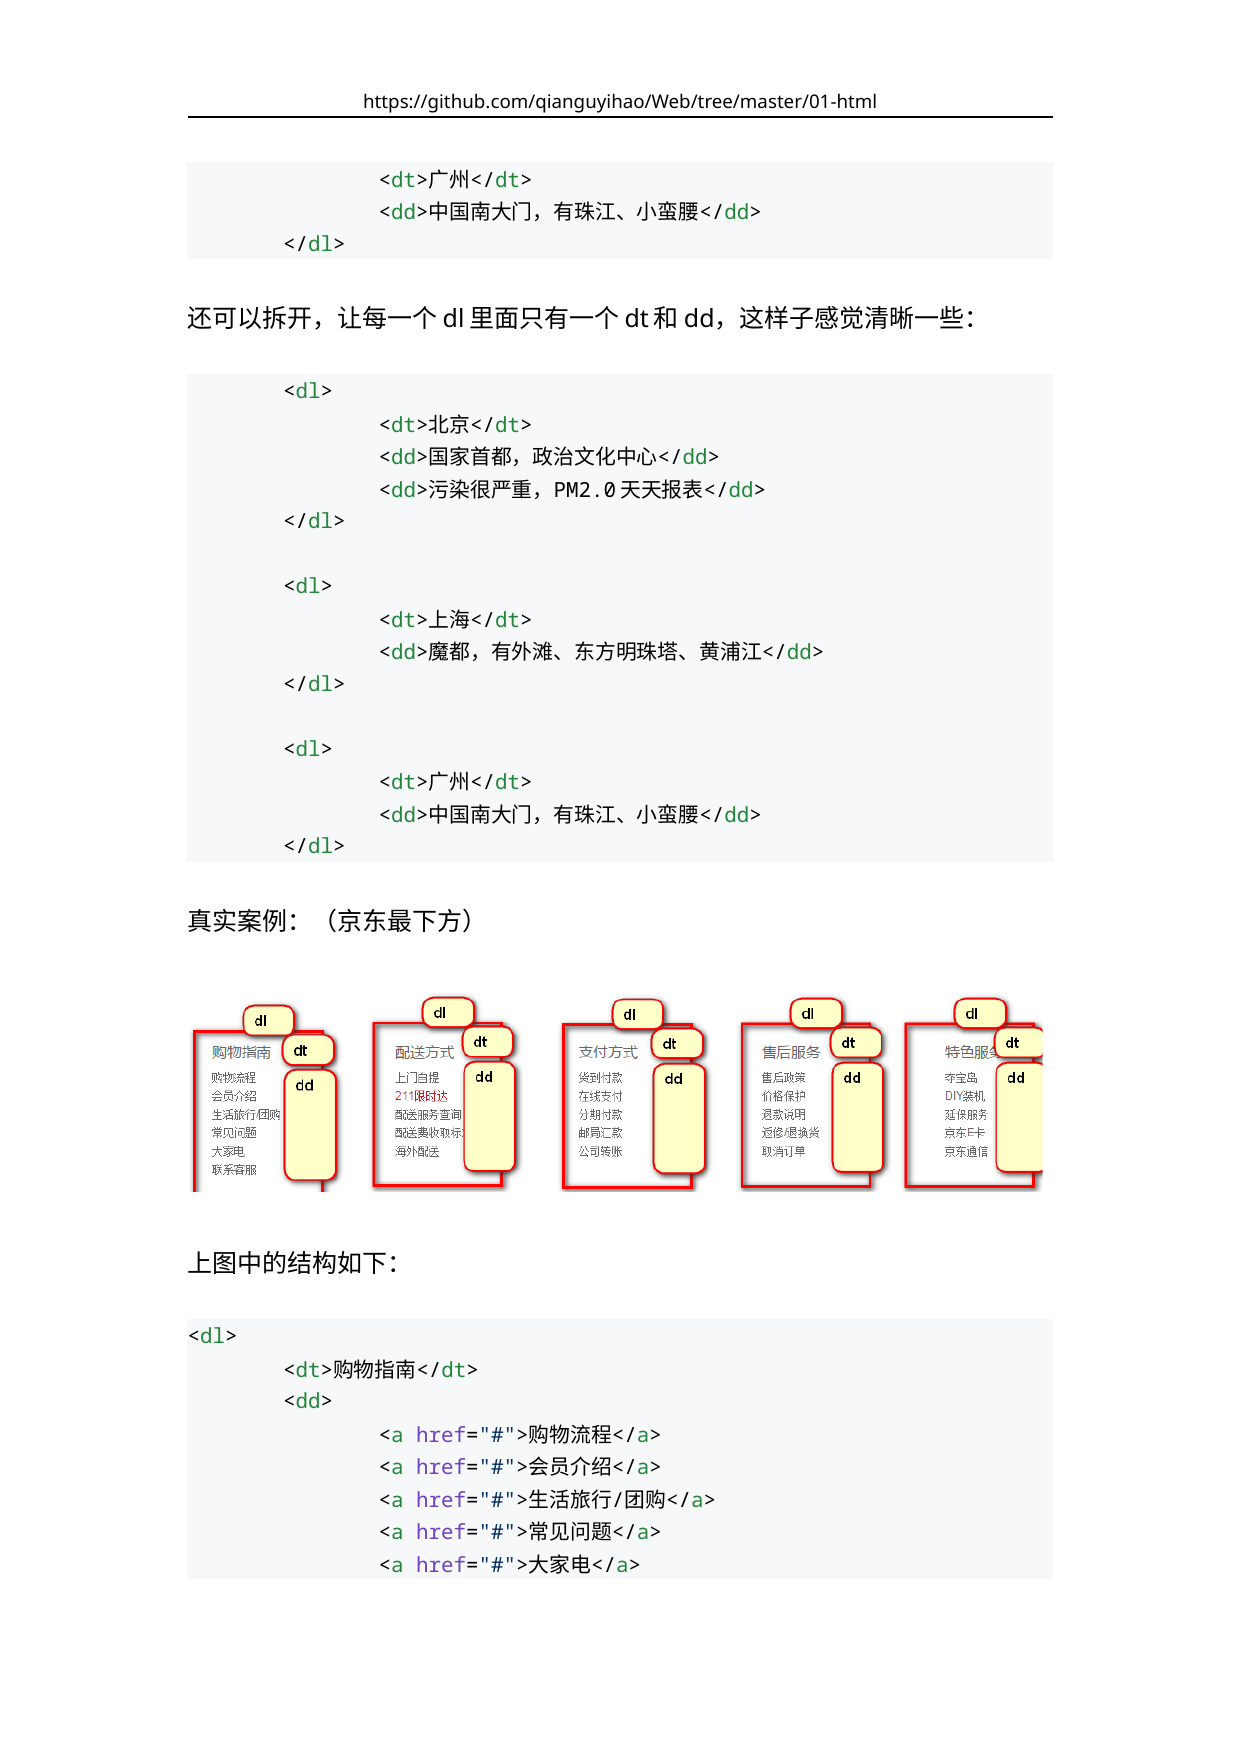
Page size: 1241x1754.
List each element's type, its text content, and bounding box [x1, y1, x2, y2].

text <dl> [187, 1319, 1053, 1352]
text 上图中的结构如下： [187, 1229, 1053, 1294]
text <dt>北京</dt> [187, 407, 1053, 439]
text </dl> [187, 504, 1053, 537]
text </dl> [187, 227, 1053, 259]
text <dl> [187, 732, 1053, 764]
text <dt>广州</dt> [187, 764, 1053, 797]
text <a href="#">购物流程</a> [187, 1417, 1053, 1449]
text <dl> [187, 374, 1053, 407]
text <dd>中国南大门，有珠江、小蛮腰</dd> [187, 194, 1053, 227]
text <dt>上海</dt> [187, 602, 1053, 634]
text <dl> [187, 569, 1053, 602]
text <a href="#">常见问题</a> [187, 1514, 1053, 1547]
text <dd> [187, 1384, 1053, 1417]
text 真实案例：（京东最下方） [187, 887, 1053, 952]
text <dd>污染很严重，PM2.0天天报表</dd> [187, 472, 1053, 504]
text <dt>购物指南</dt> [187, 1352, 1053, 1384]
text <dd>国家首都，政治文化中心</dd> [187, 439, 1053, 472]
text <a href="#">会员介绍</a> [187, 1449, 1053, 1482]
text </dl> [187, 829, 1053, 862]
text <a href="#">大家电</a> [187, 1547, 1053, 1579]
text <dd>魔都，有外滩、东方明珠塔、黄浦江</dd> [187, 634, 1053, 667]
text </dl> [187, 667, 1053, 699]
text 还可以拆开，让每一个dl里面只有一个dt和dd，这样子感觉清晰一些： [187, 284, 1053, 349]
text <dt>广州</dt> [187, 162, 1053, 194]
text <dd>中国南大门，有珠江、小蛮腰</dd> [187, 797, 1053, 829]
text <a href="#">生活旅行/团购</a> [187, 1482, 1053, 1514]
picture [187, 989, 1043, 1192]
